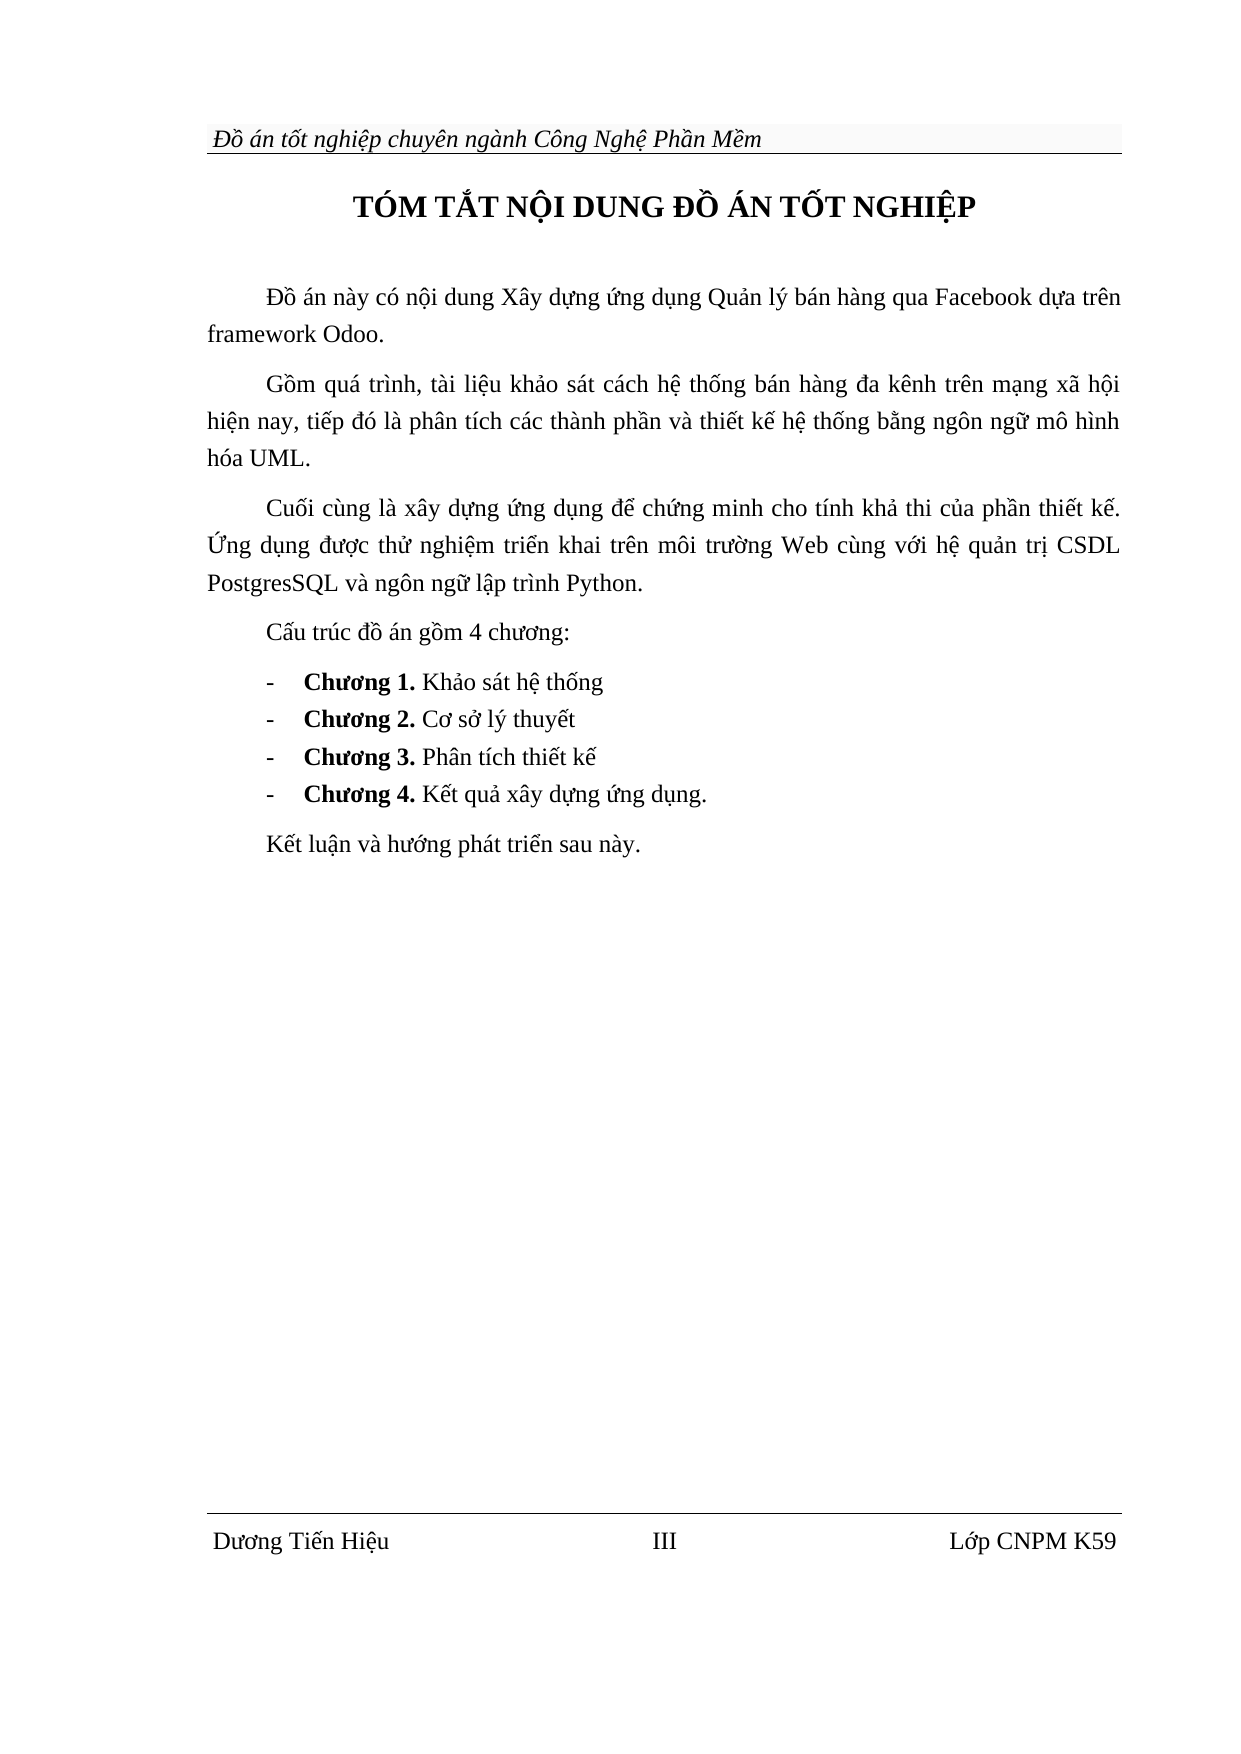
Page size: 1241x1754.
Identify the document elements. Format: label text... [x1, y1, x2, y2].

list Chương 2. Cơ sở lý thuyết [266, 704, 1122, 733]
text Cuối cùng là xây dựng ứng dụng để chứng minh cho tính khả thi của phần thiết kế. Ứng dụng được thử nghiệm triển khai trên môi trường Web cùng với hệ quản trị CSDL PostgresSQL và ngôn ngữ lập trình Python. [207, 493, 1122, 596]
list Chương 1. Khảo sát hệ thống [266, 667, 1122, 696]
text Đồ án này có nội dung Xây dựng ứng dụng Quản lý bán hàng qua Facebook dựa trên framework Odoo. [207, 282, 1122, 348]
text Gồm quá trình, tài liệu khảo sát cách hệ thống bán hàng đa kênh trên mạng xã hội hiện nay, tiếp đó là phân tích các thành phần và thiết kế hệ thống bằng ngôn ngữ mô hình hóa UML. [207, 369, 1122, 472]
list Chương 4. Kết quả xây dựng ứng dụng. [266, 779, 1122, 808]
list Chương 3. Phân tích thiết kế [266, 742, 1122, 771]
text Cấu trúc đồ án gồm 4 chương: [207, 617, 1122, 646]
text Kết luận và hướng phát triển sau này. [207, 829, 1122, 858]
subtitle TÓM TẮT NỘI DUNG ĐỒ ÁN TỐT NGHIỆP [207, 188, 1122, 224]
